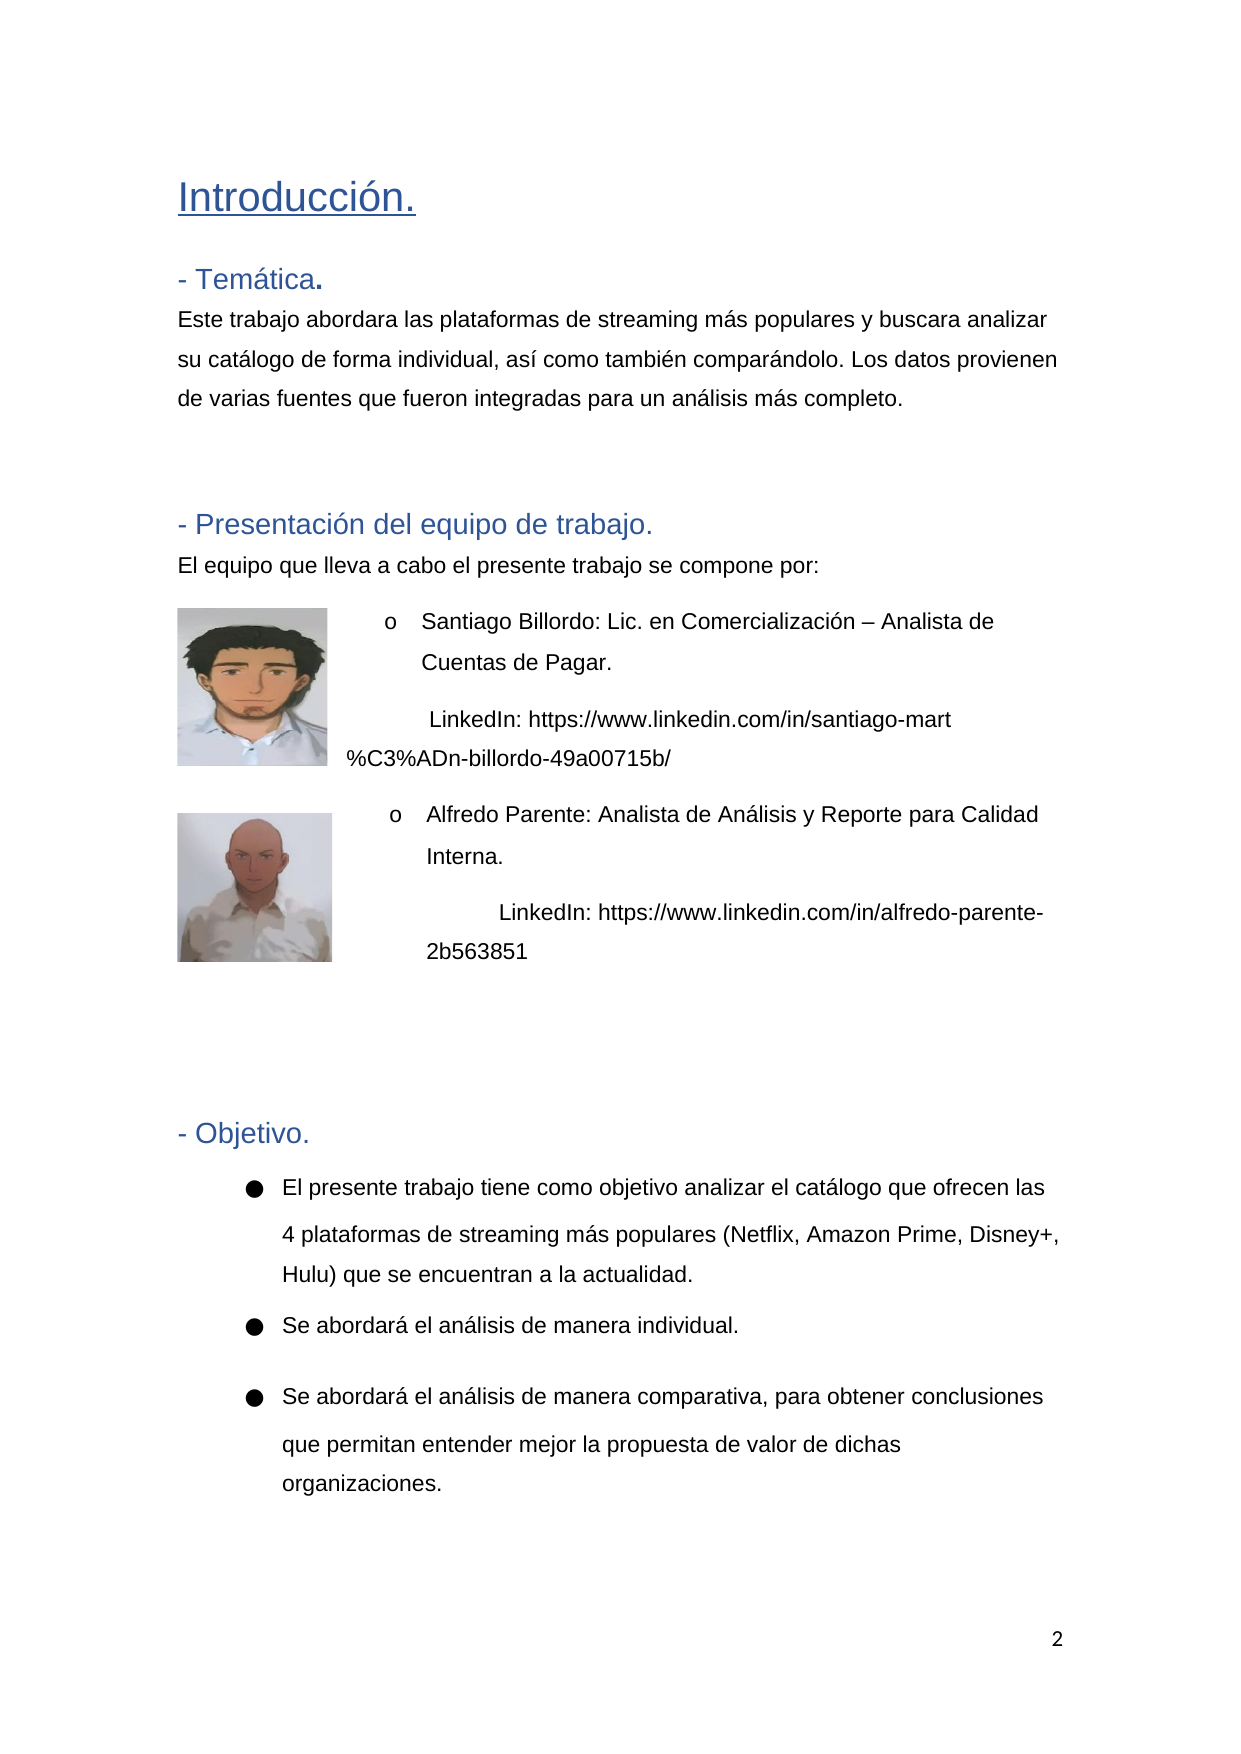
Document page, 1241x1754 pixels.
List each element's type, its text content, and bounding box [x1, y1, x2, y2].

picture [177, 813, 333, 962]
text LinkedIn: https://www.linkedin.com/in/alfredo-parente-2b563851 [252, 899, 1063, 964]
list Alfredo Parente: Analista de Análisis y Reporte para Calidad Interna. [215, 801, 1063, 869]
list Se abordará el análisis de manera comparativa, para obtener conclusiones que permitan entender mejor la propuesta de valor de dichas organizaciones. [244, 1370, 1063, 1496]
picture [177, 608, 328, 766]
subtitle - Temática. [177, 262, 1063, 295]
text Este trabajo abordara las plataformas de streaming más populares y buscara analizar su catálogo de forma individual, así como también comparándolo. Los datos provienen de varias fuentes que fueron integradas para un análisis más completo. [177, 306, 1063, 412]
list Santiago Billordo: Lic. en Comercialización – Analista de Cuentas de Pagar. [328, 608, 1063, 676]
text LinkedIn: https://www.linkedin.com/in/santiago-mart%C3%ADn-billordo-49a00715b/ [177, 706, 1063, 771]
list Se abordará el análisis de manera individual. [244, 1300, 1063, 1347]
subtitle - Objetivo. [177, 1116, 1063, 1150]
subtitle - Presentación del equipo de trabajo. [177, 507, 1063, 541]
text El equipo que lleva a cabo el presente trabajo se compone por: [177, 552, 1063, 578]
subtitle Introducción. [177, 173, 1063, 221]
list El presente trabajo tiene como objetivo analizar el catálogo que ofrecen las 4 plataformas de streaming más populares (Netflix, Amazon Prime, Disney+, Hulu) que se encuentran a la actualidad. [244, 1161, 1063, 1287]
